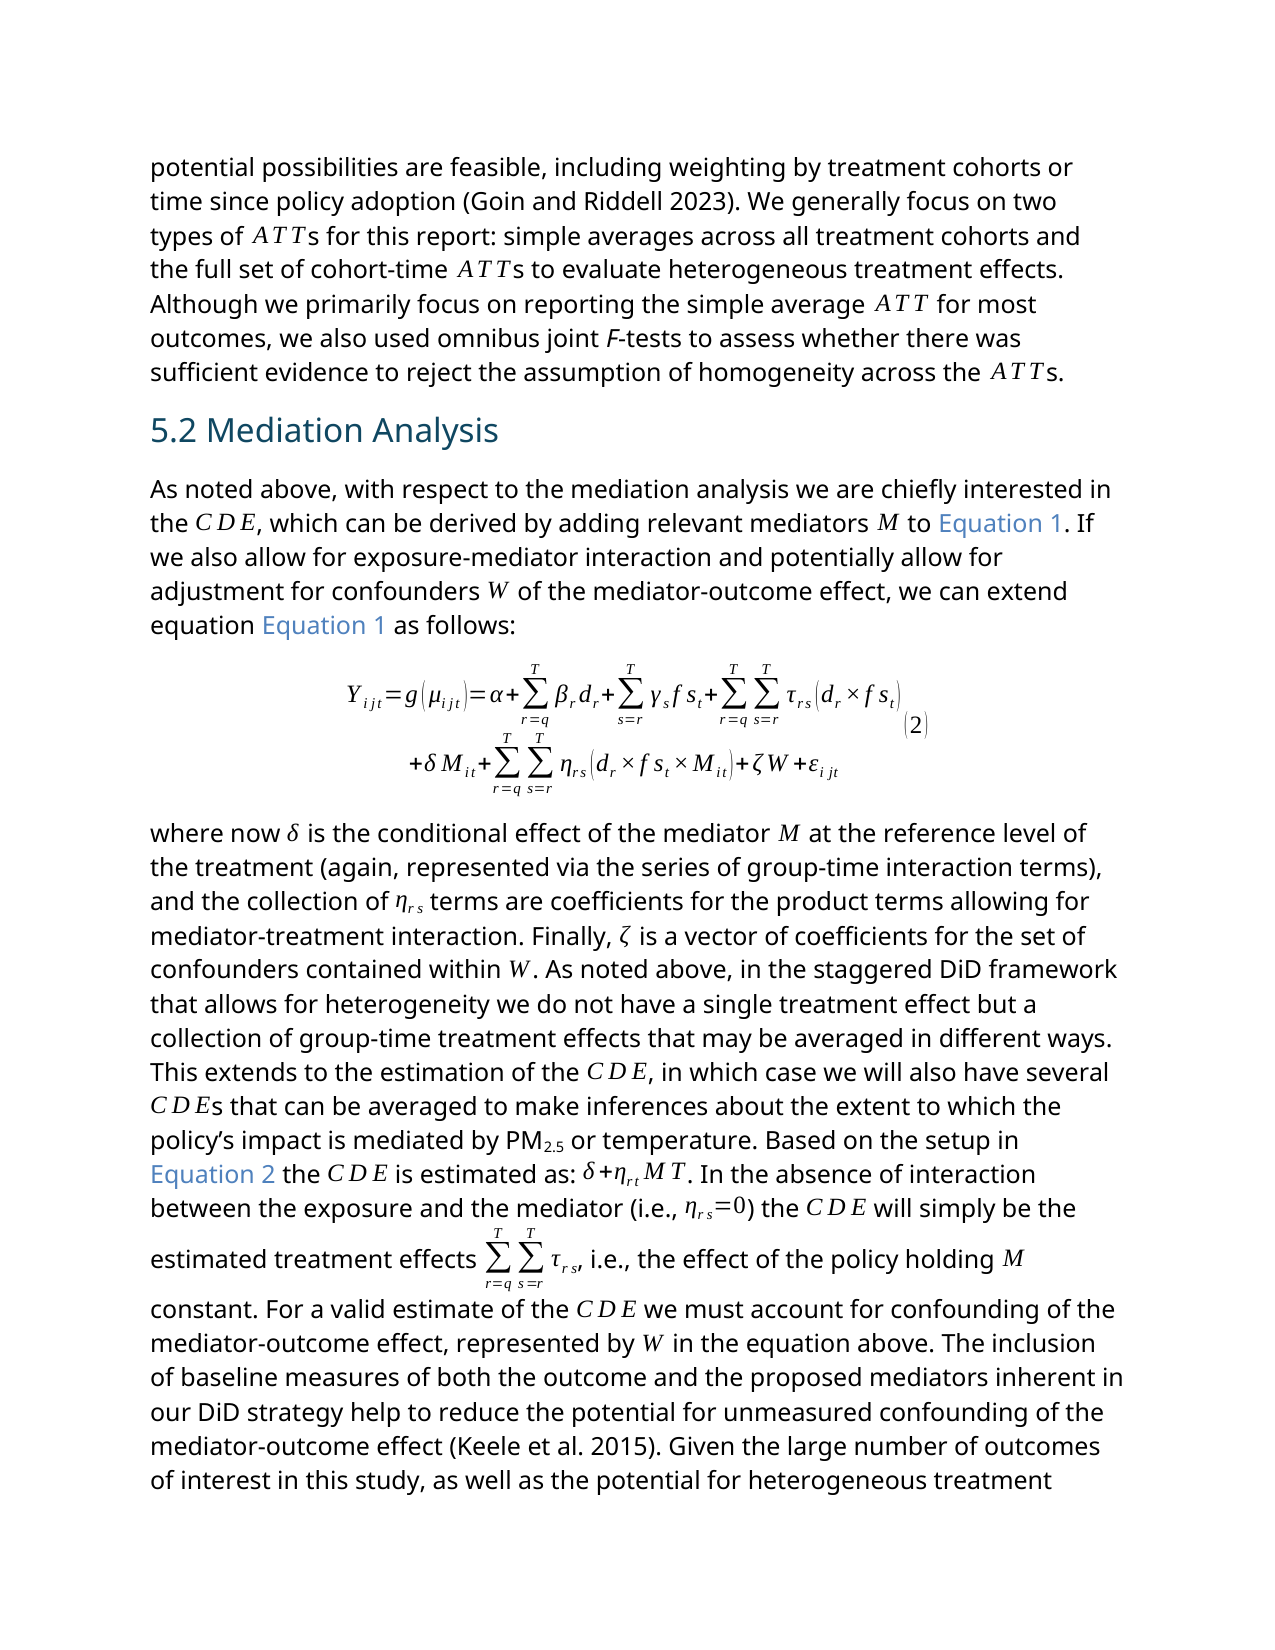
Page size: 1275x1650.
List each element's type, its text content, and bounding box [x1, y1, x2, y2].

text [150, 150, 1125, 388]
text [150, 816, 1125, 1496]
subtitle 5.2 Mediation Analysis [150, 407, 1125, 453]
text As noted above, with respect to the mediation analysis we are chiefly interested in the , which can be derived by adding relevant mediators to Equation 1. If we also allow for exposure-mediator interaction and potentially allow for adjustment for confounders of the mediator-outcome effect, we can extend equation Equation 1 as follows: [150, 471, 1125, 642]
